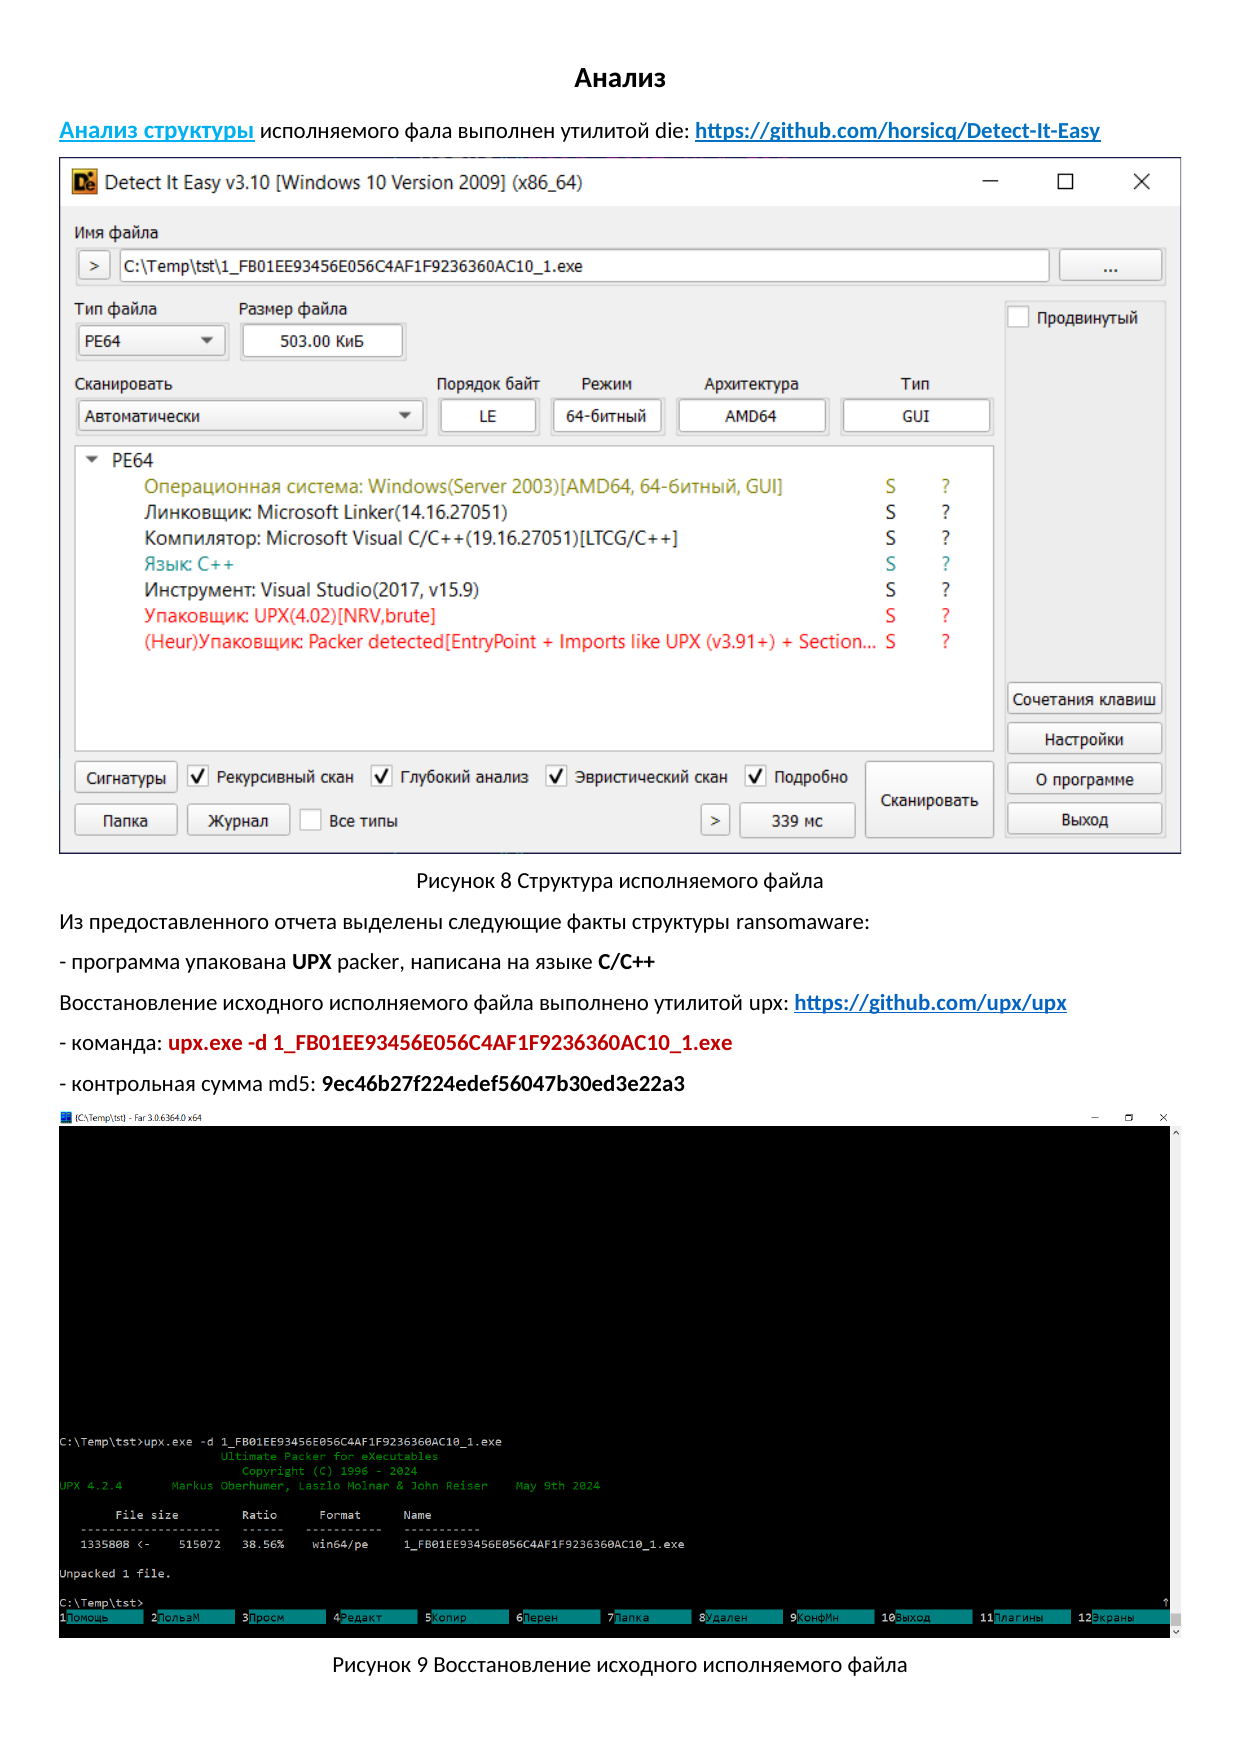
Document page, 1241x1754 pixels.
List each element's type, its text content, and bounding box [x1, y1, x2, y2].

text Анализ [59, 59, 1181, 95]
text Из предоставленного отчета выделены следующие факты структуры ransomaware: [59, 907, 1181, 935]
text Рисунок 8 Структура исполняемого файла [59, 866, 1181, 894]
text - команда: upx.exe -d 1_FB01EE93456E056C4AF1F9236360AC10_1.exe [59, 1028, 1181, 1056]
picture [59, 157, 1182, 854]
text - программа упакована UPX packer, написана на языке С/С++ [59, 947, 1181, 975]
text - контрольная сумма md5: 9ec46b27f224edef56047b30ed3e22a3 [59, 1069, 1181, 1097]
picture [59, 1109, 1182, 1638]
text Рисунок 9 Восстановление исходного исполняемого файла [59, 1650, 1181, 1678]
text Анализ структуры исполняемого фала выполнен утилитой die: https://github.com/horsicq/Detect-It-Easy [59, 114, 1181, 145]
text Восстановление исходного исполняемого файла выполнено утилитой upx: https://github.com/upx/upx [59, 988, 1181, 1016]
